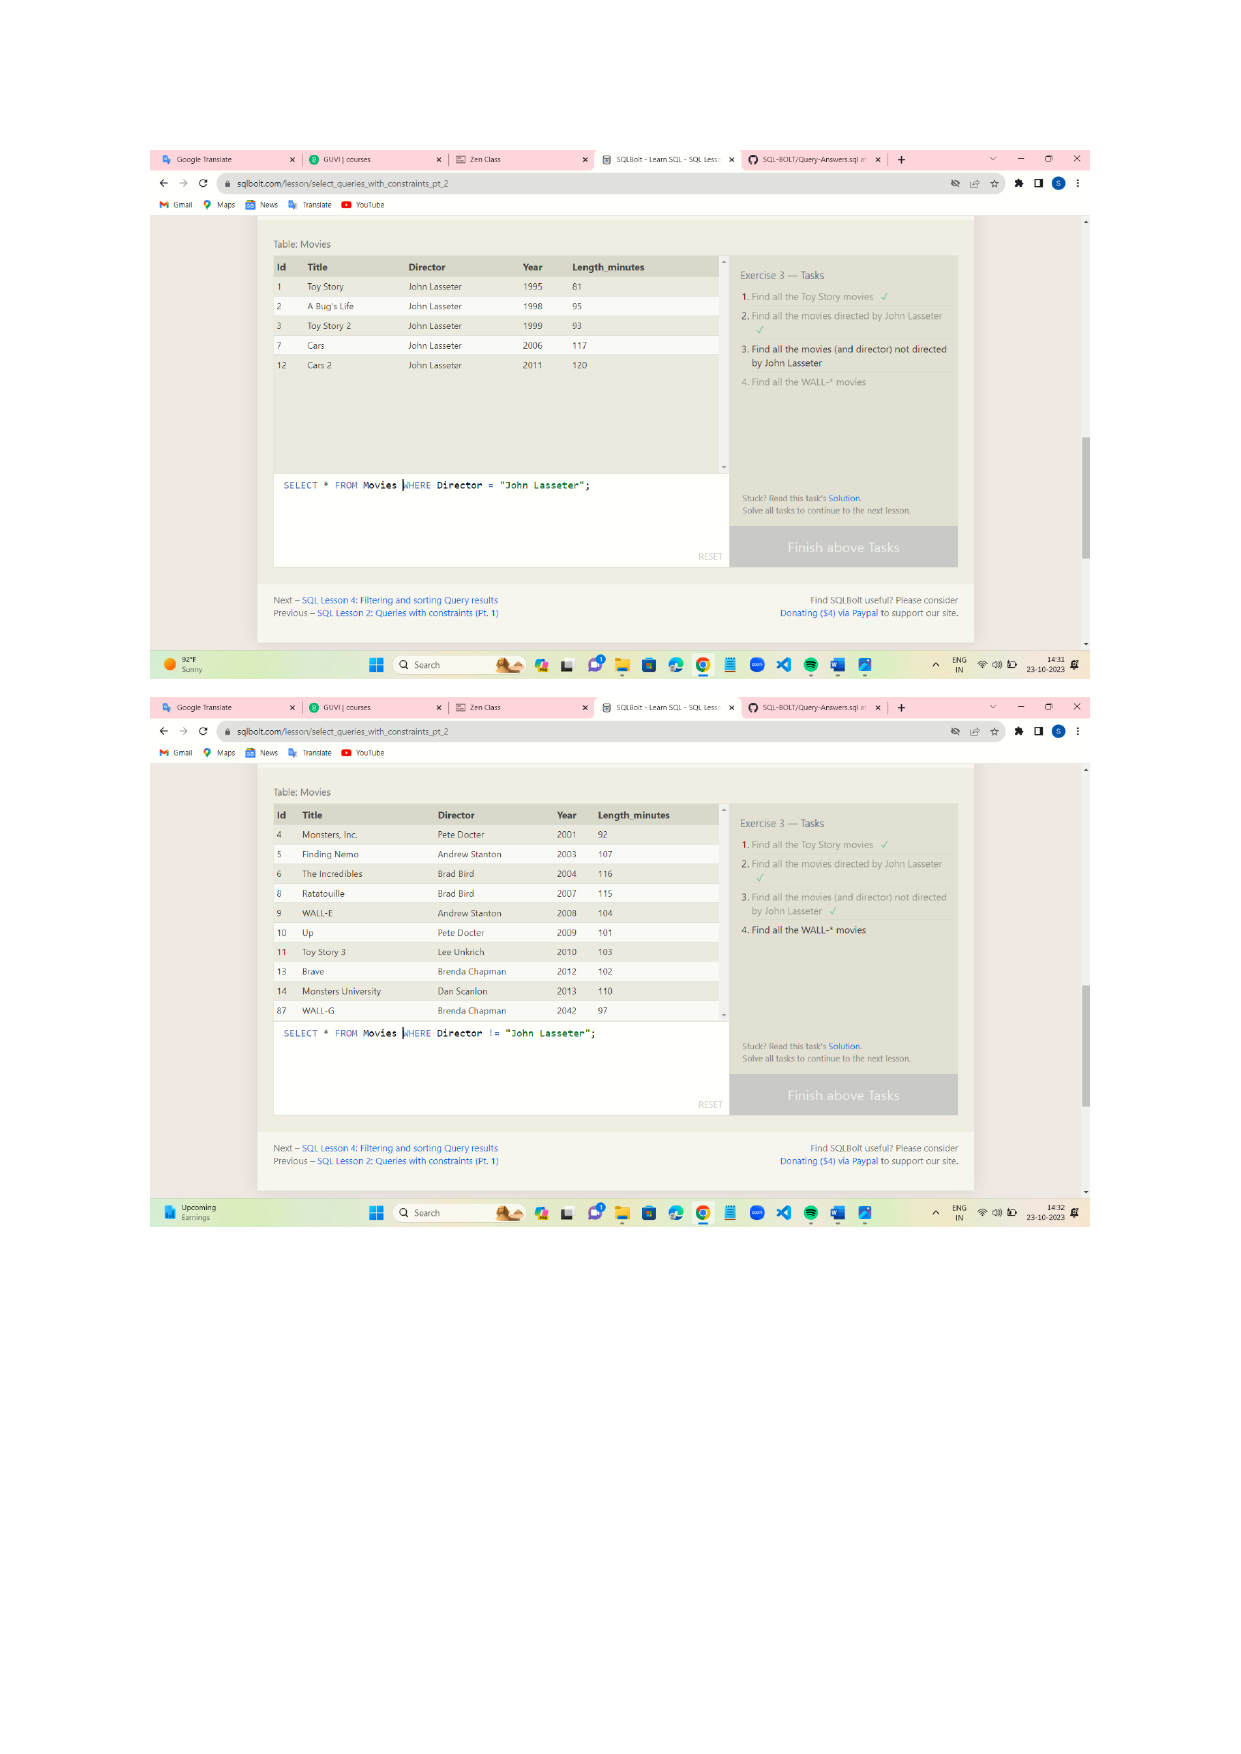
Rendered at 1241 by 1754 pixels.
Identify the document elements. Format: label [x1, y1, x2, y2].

picture [150, 697, 1091, 1227]
picture [150, 150, 1091, 679]
